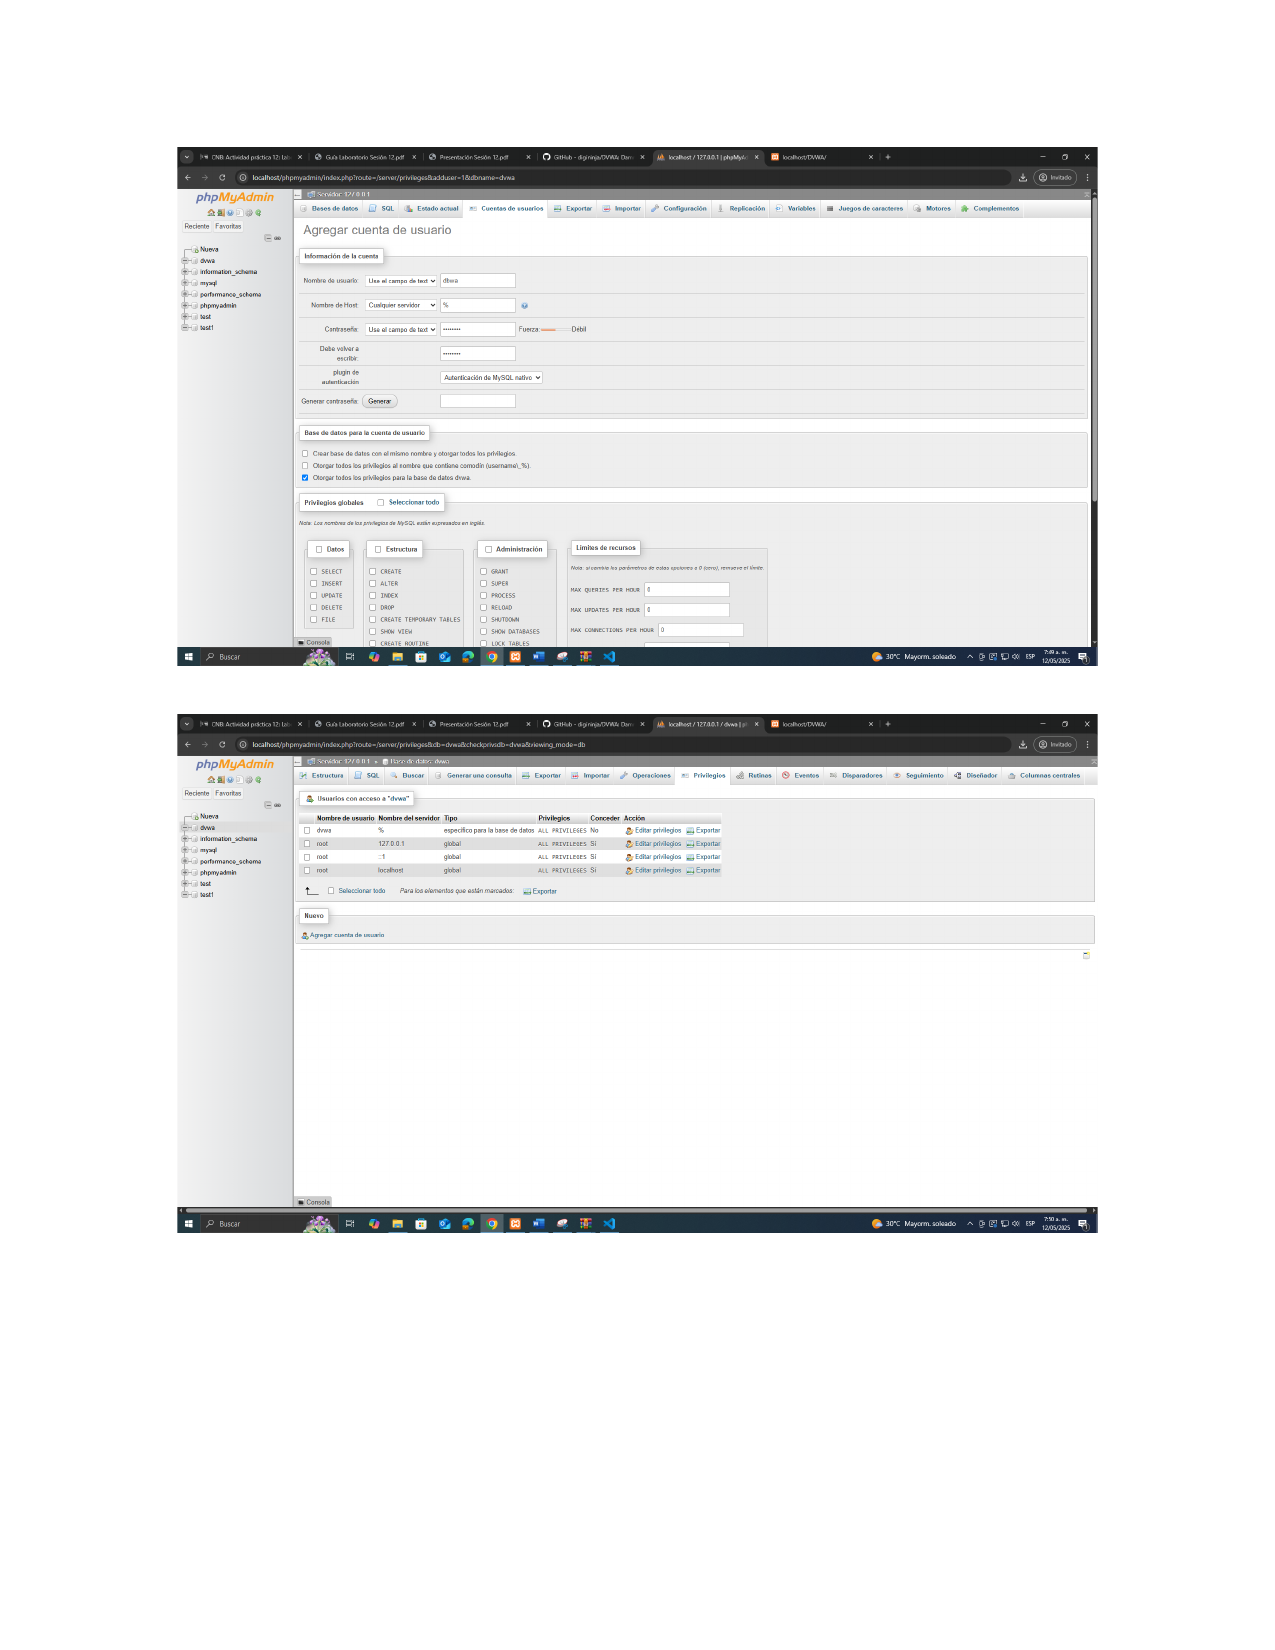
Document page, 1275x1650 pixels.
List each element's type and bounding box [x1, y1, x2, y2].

picture [177, 714, 1098, 1233]
picture [177, 147, 1098, 666]
